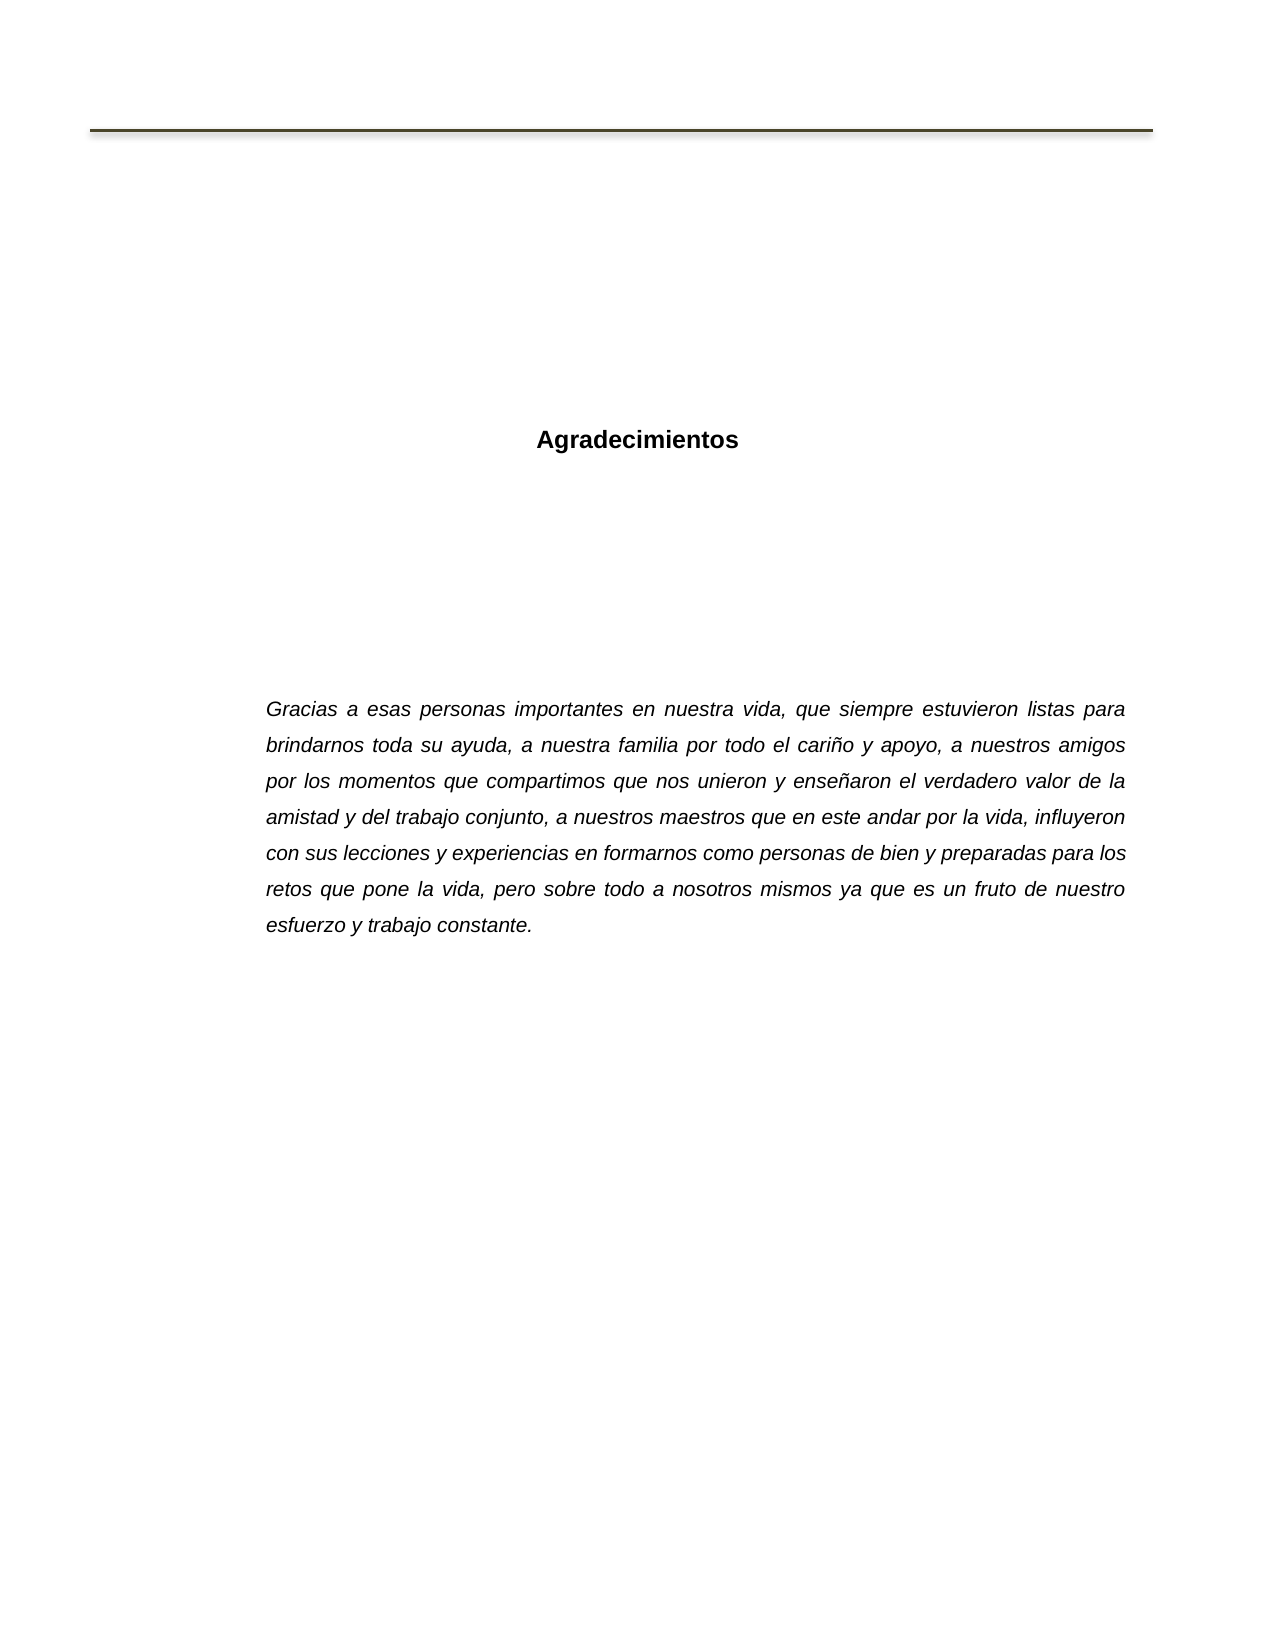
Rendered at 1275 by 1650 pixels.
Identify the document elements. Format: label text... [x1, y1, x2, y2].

text Gracias a esas personas importantes en nuestra vida, que siempre estuvieron listas para brindarnos toda su ayuda, a nuestra familia por todo el cariño y apoyo, a nuestros amigos por los momentos que compartimos que nos unieron y enseñaron el verdadero valor de la amistad y del trabajo conjunto, a nuestros maestros que en este andar por la vida, influyeron con sus lecciones y experiencias en formarnos como personas de bien y preparadas para los retos que pone la vida, pero sobre todo a nosotros mismos ya que es un fruto de nuestro esfuerzo y trabajo constante. [266, 697, 1127, 937]
text Agradecimientos [148, 425, 1127, 454]
